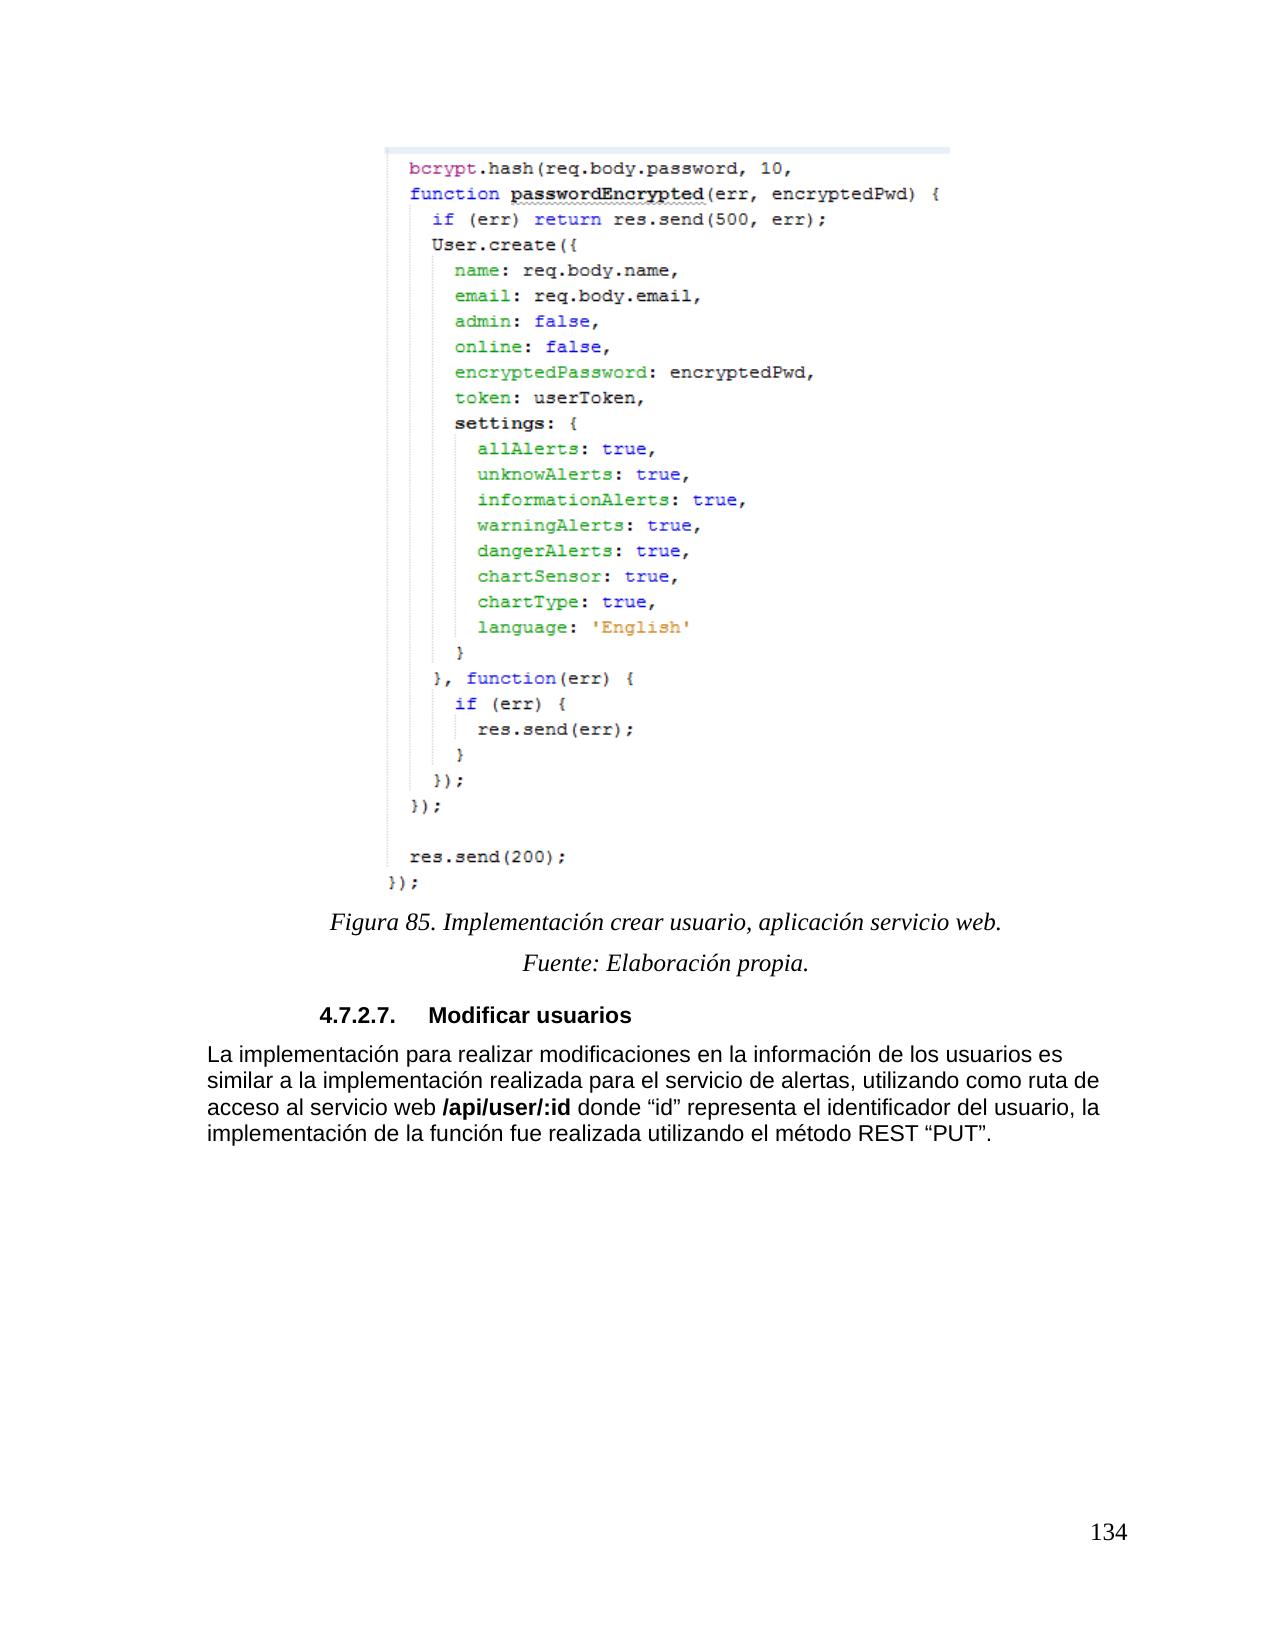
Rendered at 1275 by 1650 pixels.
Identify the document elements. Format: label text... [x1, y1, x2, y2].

text Fuente: Elaboración propia. [207, 948, 1127, 977]
subtitle Modificar usuarios [319, 1002, 1127, 1028]
text La implementación para realizar modificaciones en la información de los usuarios es similar a la implementación realizada para el servicio de alertas, utilizando como ruta de acceso al servicio web /api/user/:id donde “id” representa el identificador del usuario, la implementación de la función fue realizada utilizando el método REST “PUT”. [207, 1041, 1127, 1146]
picture [384, 147, 950, 895]
text Figura 85. Implementación crear usuario, aplicación servicio web. [207, 907, 1127, 936]
